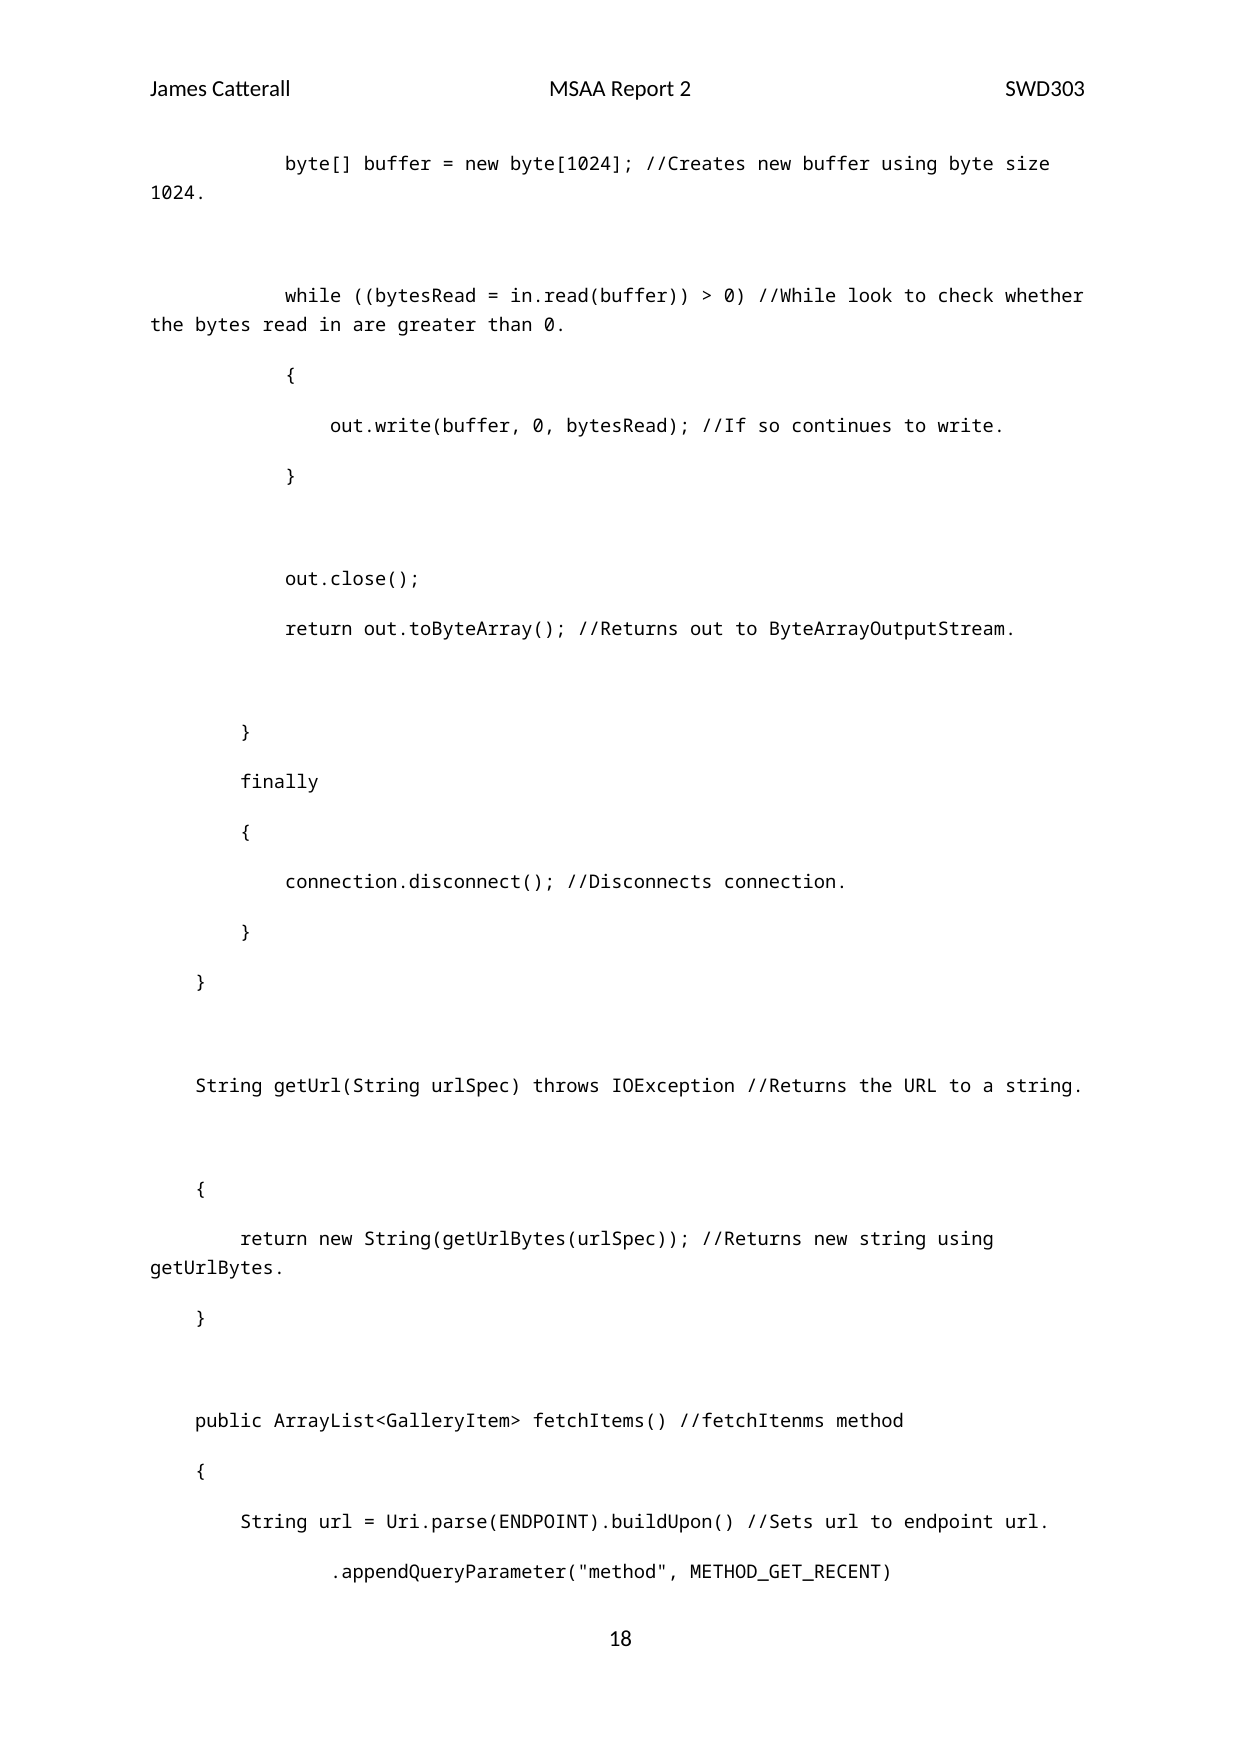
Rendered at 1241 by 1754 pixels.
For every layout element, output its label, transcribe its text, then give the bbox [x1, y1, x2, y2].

text String url = Uri.parse(ENDPOINT).buildUpon() //Sets url to endpoint url. [150, 1508, 1090, 1533]
text } [150, 969, 1090, 994]
text byte[] buffer = new byte[1024]; //Creates new buffer using byte size 1024. [150, 150, 1090, 205]
text { [150, 1175, 1090, 1201]
text finally [150, 768, 1090, 794]
text { [150, 1458, 1090, 1483]
text } [150, 718, 1090, 744]
text } [150, 919, 1090, 944]
text out.close(); [150, 565, 1090, 591]
text } [150, 1304, 1090, 1330]
text } [150, 462, 1090, 487]
text { [150, 818, 1090, 844]
text return out.toByteArray(); //Returns out to ByteArrayOutputStream. [150, 615, 1090, 641]
text { [150, 362, 1090, 387]
text public ArrayList<GalleryItem> fetchItems() //fetchItenms method [150, 1408, 1090, 1433]
text while ((bytesRead = in.read(buffer)) > 0) //While look to check whether the bytes read in are greater than 0. [150, 282, 1090, 337]
text return new String(getUrlBytes(urlSpec)); //Returns new string using getUrlBytes. [150, 1225, 1090, 1280]
text String getUrl(String urlSpec) throws IOException //Returns the URL to a string. [150, 1072, 1090, 1097]
text out.write(buffer, 0, bytesRead); //If so continues to write. [150, 412, 1090, 437]
text .appendQueryParameter("method", METHOD_GET_RECENT) [150, 1558, 1090, 1583]
text connection.disconnect(); //Disconnects connection. [150, 869, 1090, 894]
